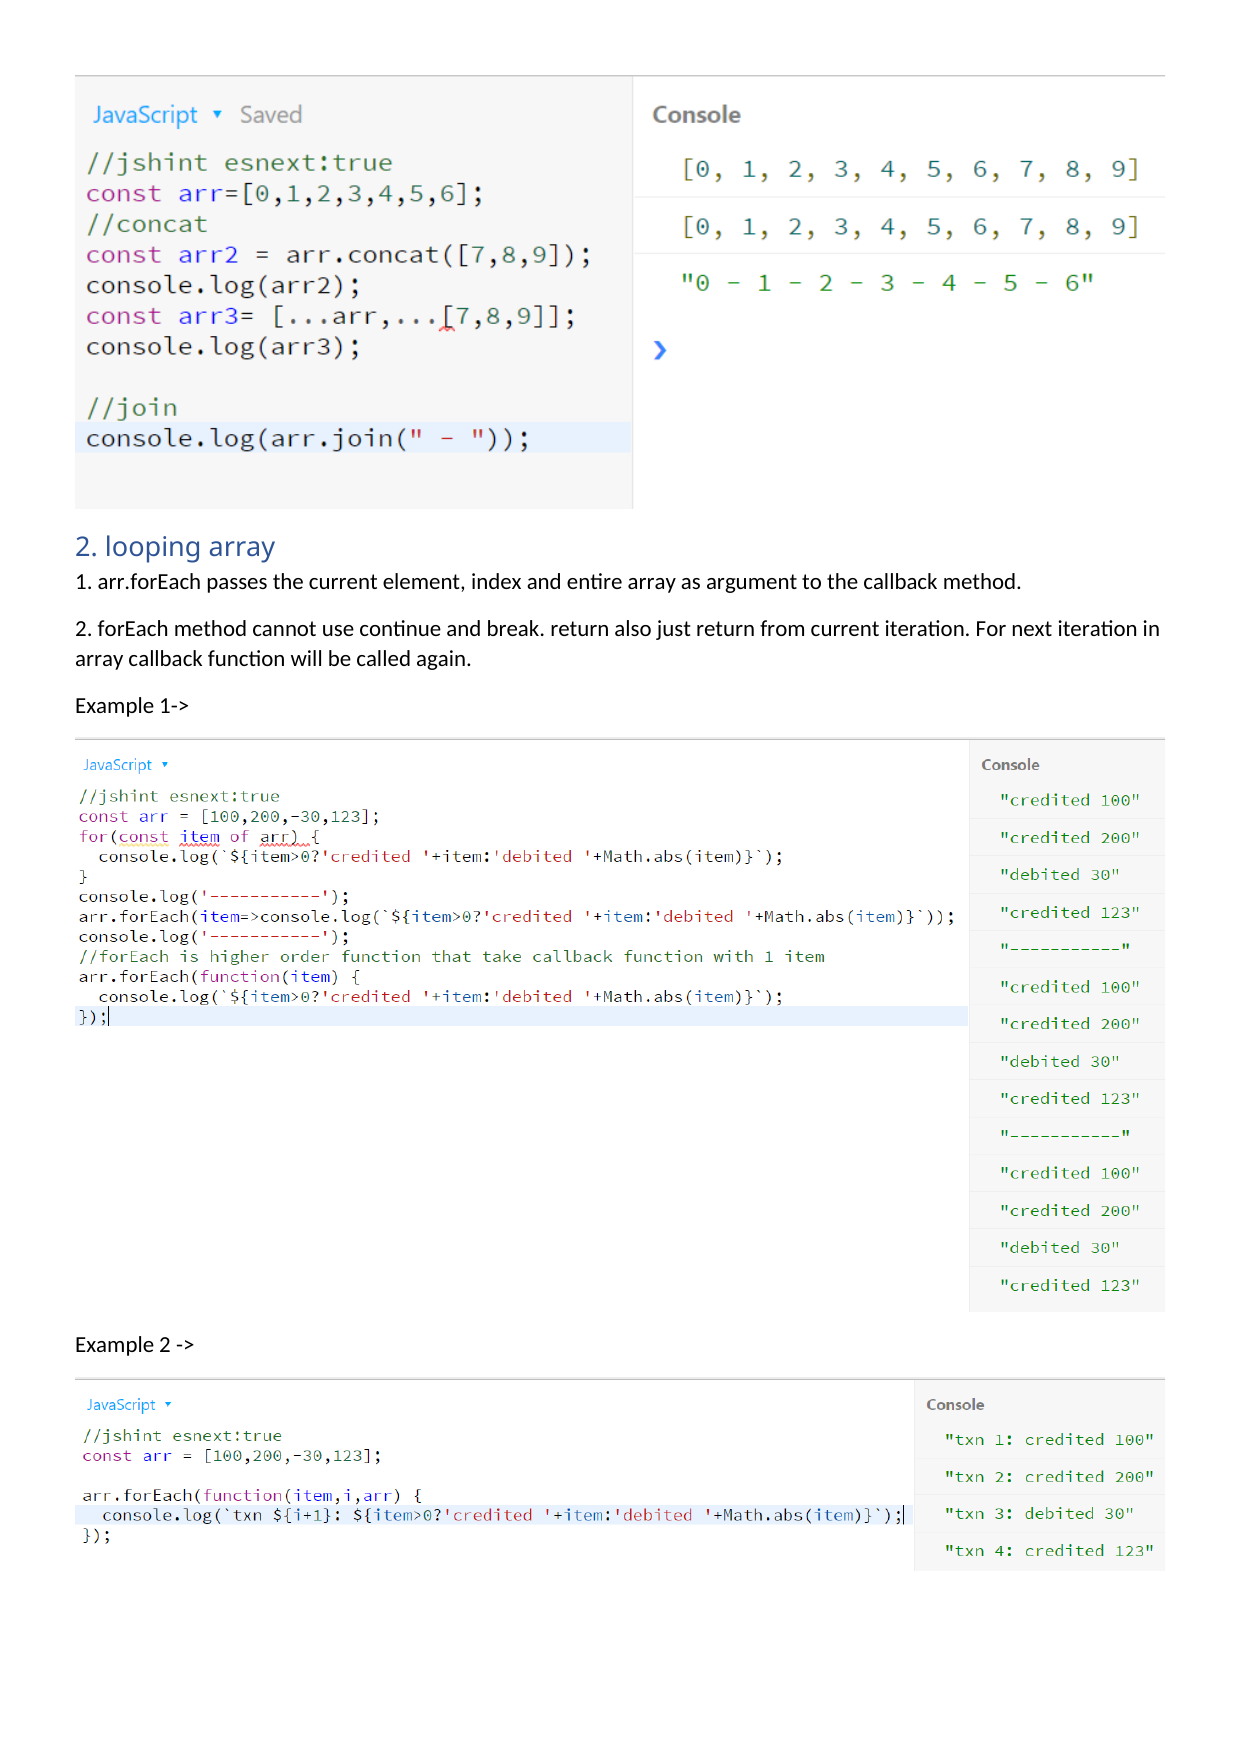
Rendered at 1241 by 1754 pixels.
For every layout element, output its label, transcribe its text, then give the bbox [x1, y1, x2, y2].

text Example 2 -> [75, 1330, 1165, 1358]
text 1. arr.forEach passes the current element, index and entire array as argument to the callback method. [75, 567, 1165, 595]
picture [75, 737, 1166, 1312]
text Example 1-> [75, 691, 1165, 719]
text 2. forEach method cannot use continue and break. return also just return from current iteration. For next iteration in array callback function will be called again. [75, 614, 1165, 672]
subtitle 2. looping array [75, 527, 1165, 564]
picture [75, 1377, 1166, 1571]
picture [75, 75, 1166, 509]
